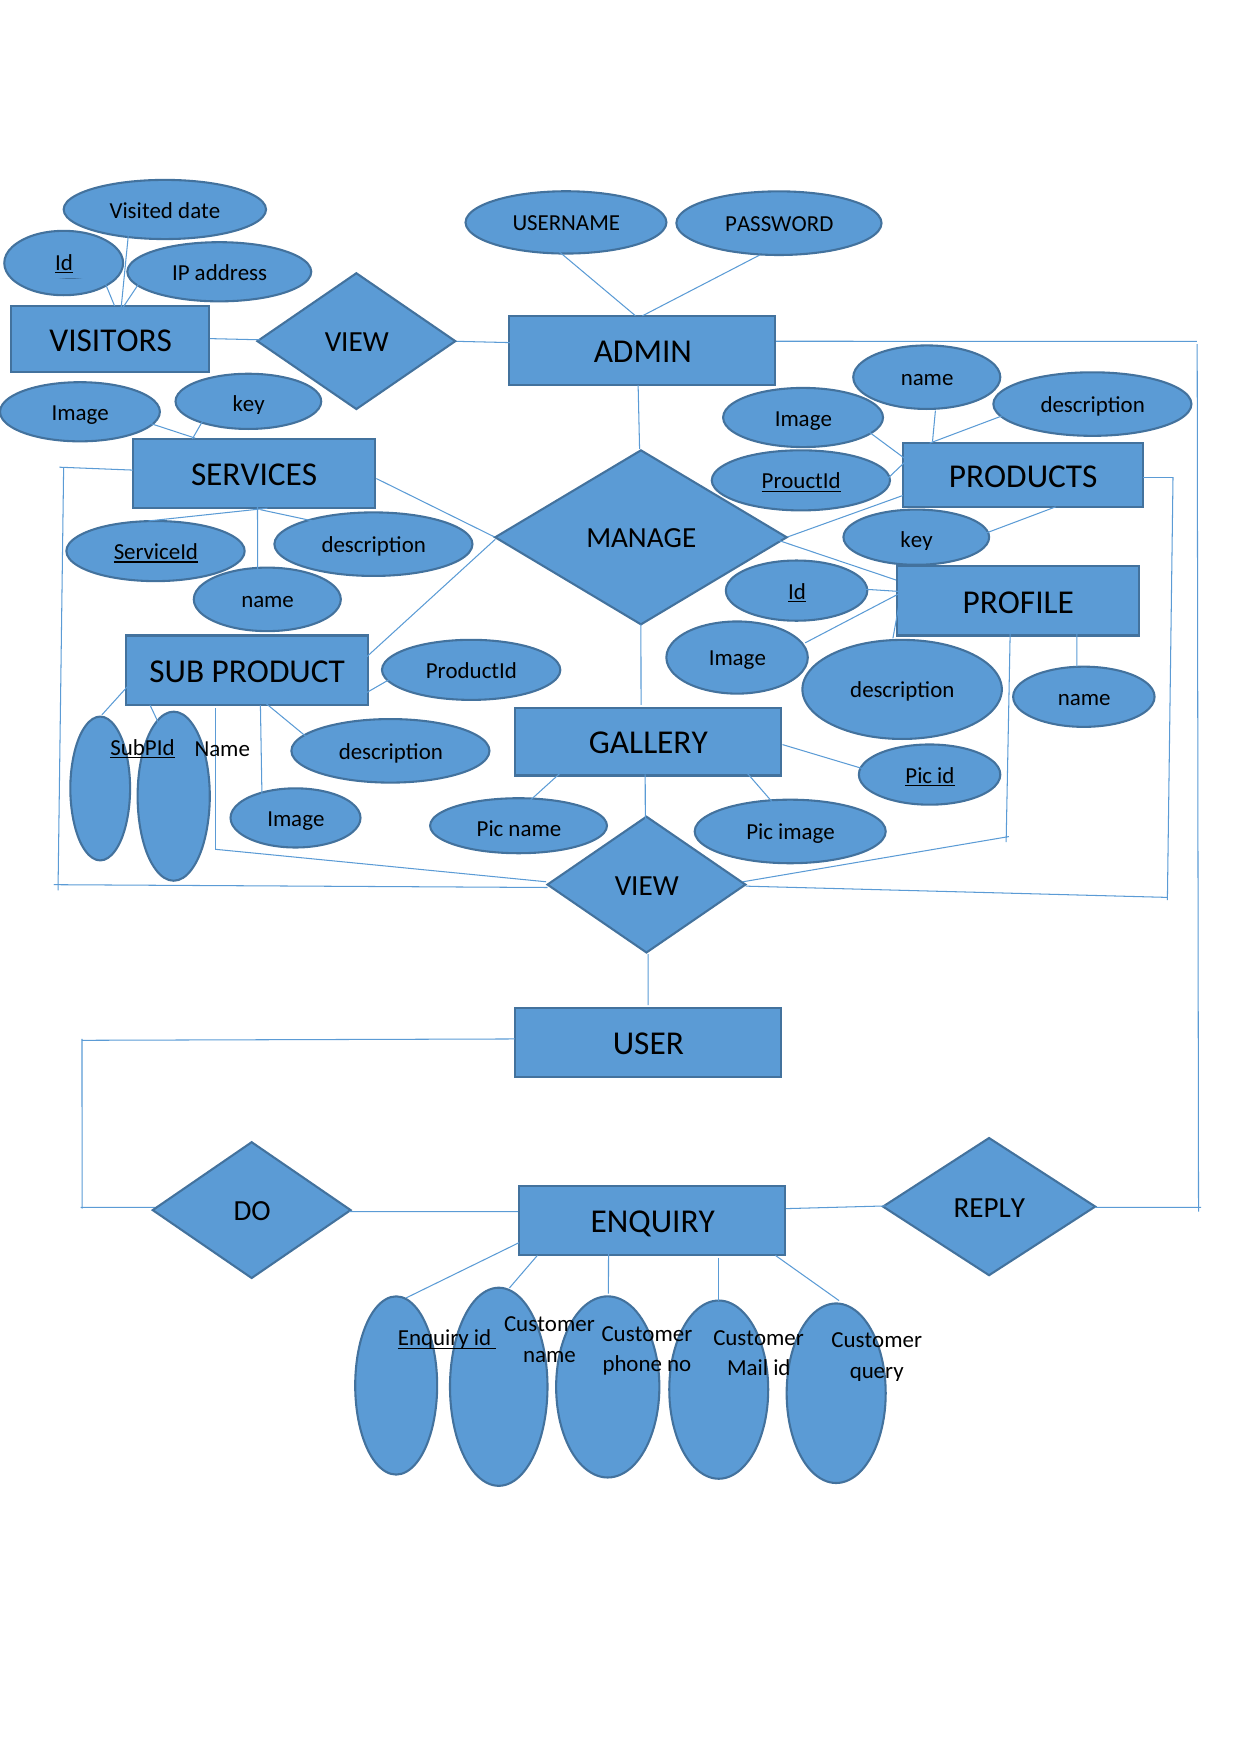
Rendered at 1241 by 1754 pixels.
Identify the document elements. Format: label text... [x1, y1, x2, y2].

text d [256, 197, 499, 225]
text d [847, 197, 1090, 225]
text d [633, 197, 711, 225]
